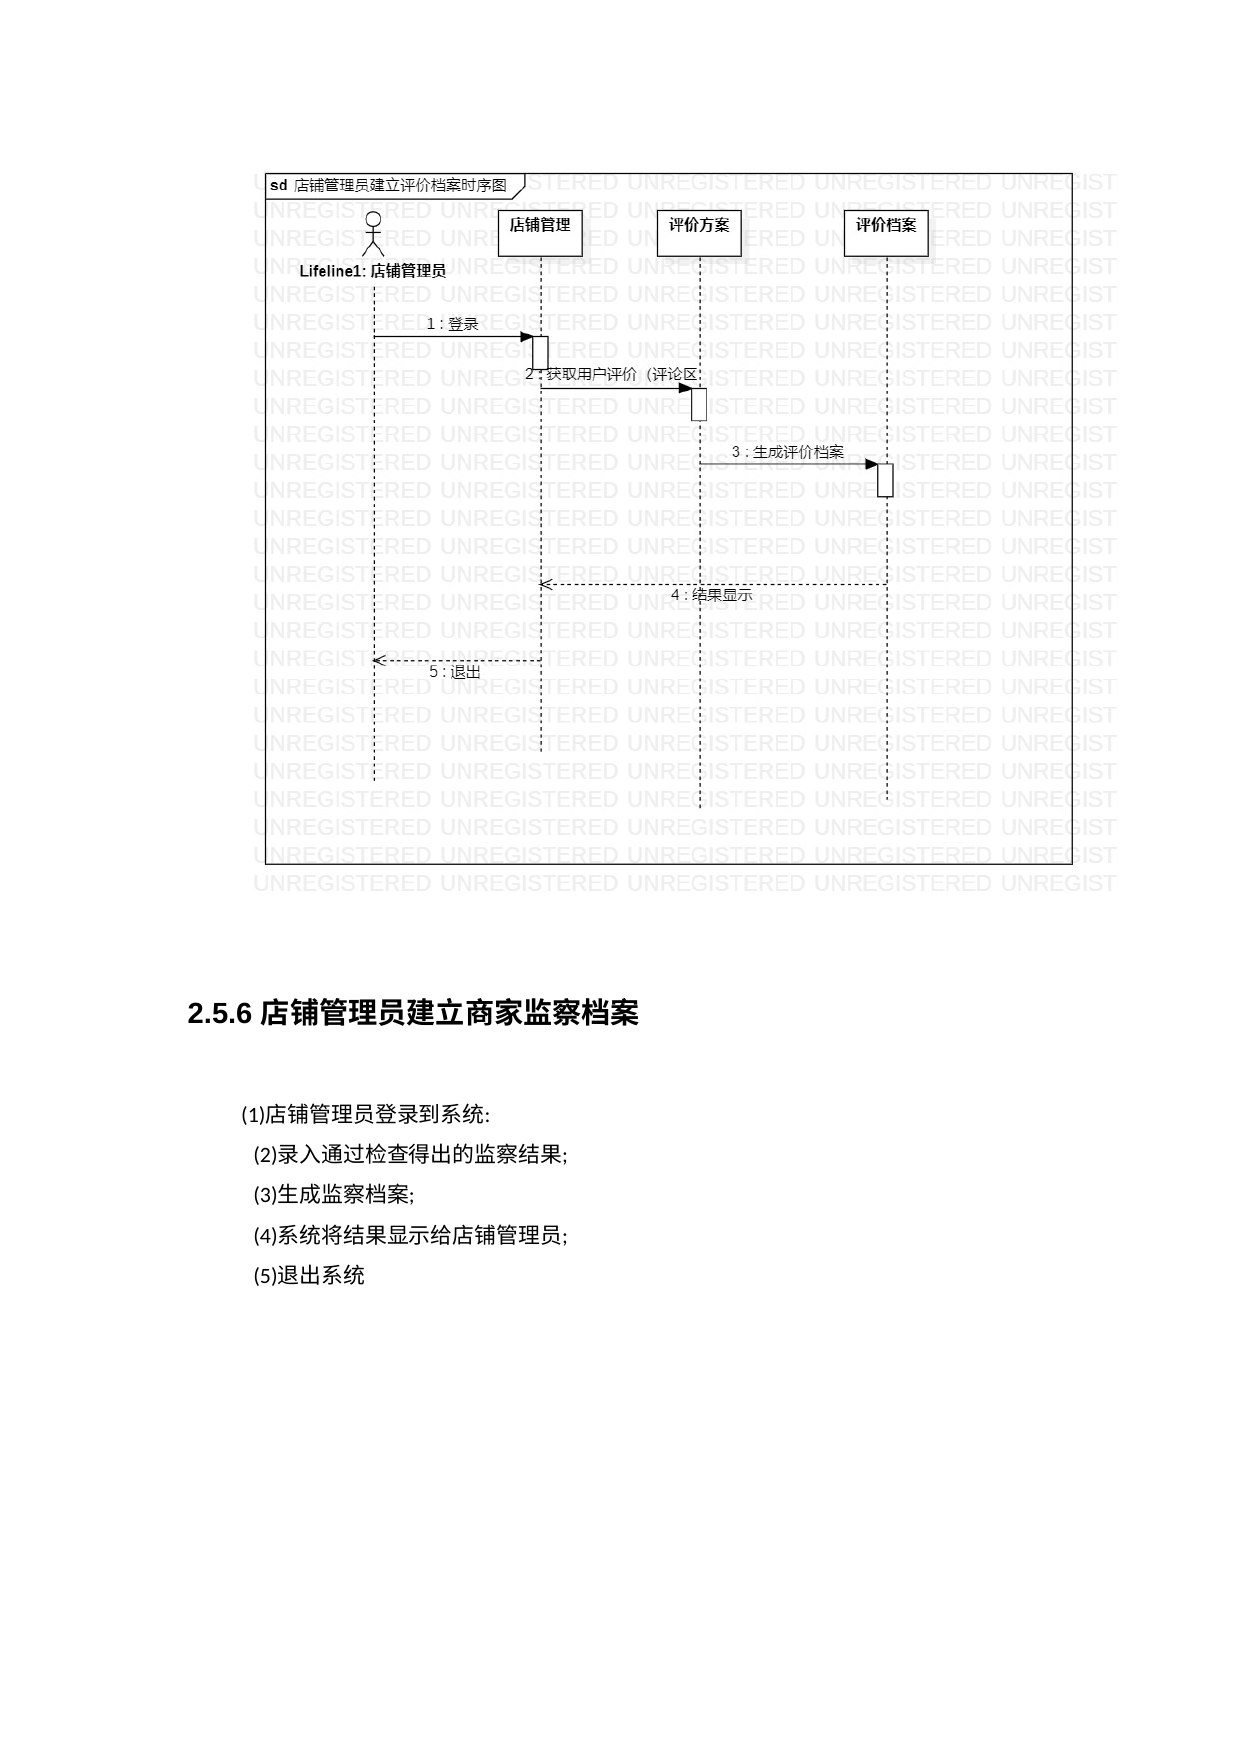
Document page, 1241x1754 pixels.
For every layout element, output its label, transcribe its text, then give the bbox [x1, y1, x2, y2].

subtitle 2.5.6 店铺管理员建立商家监察档案 [187, 978, 1053, 1043]
text (5)退出系统 [187, 1258, 1053, 1290]
text (2)录入通过检查得出的监察结果; [187, 1137, 1053, 1169]
picture [253, 162, 1118, 910]
text (4)系统将结果显示给店铺管理员; [187, 1217, 1053, 1250]
text (3)生成监察档案; [187, 1177, 1053, 1209]
text (1)店铺管理员登录到系统: [187, 1096, 1053, 1129]
